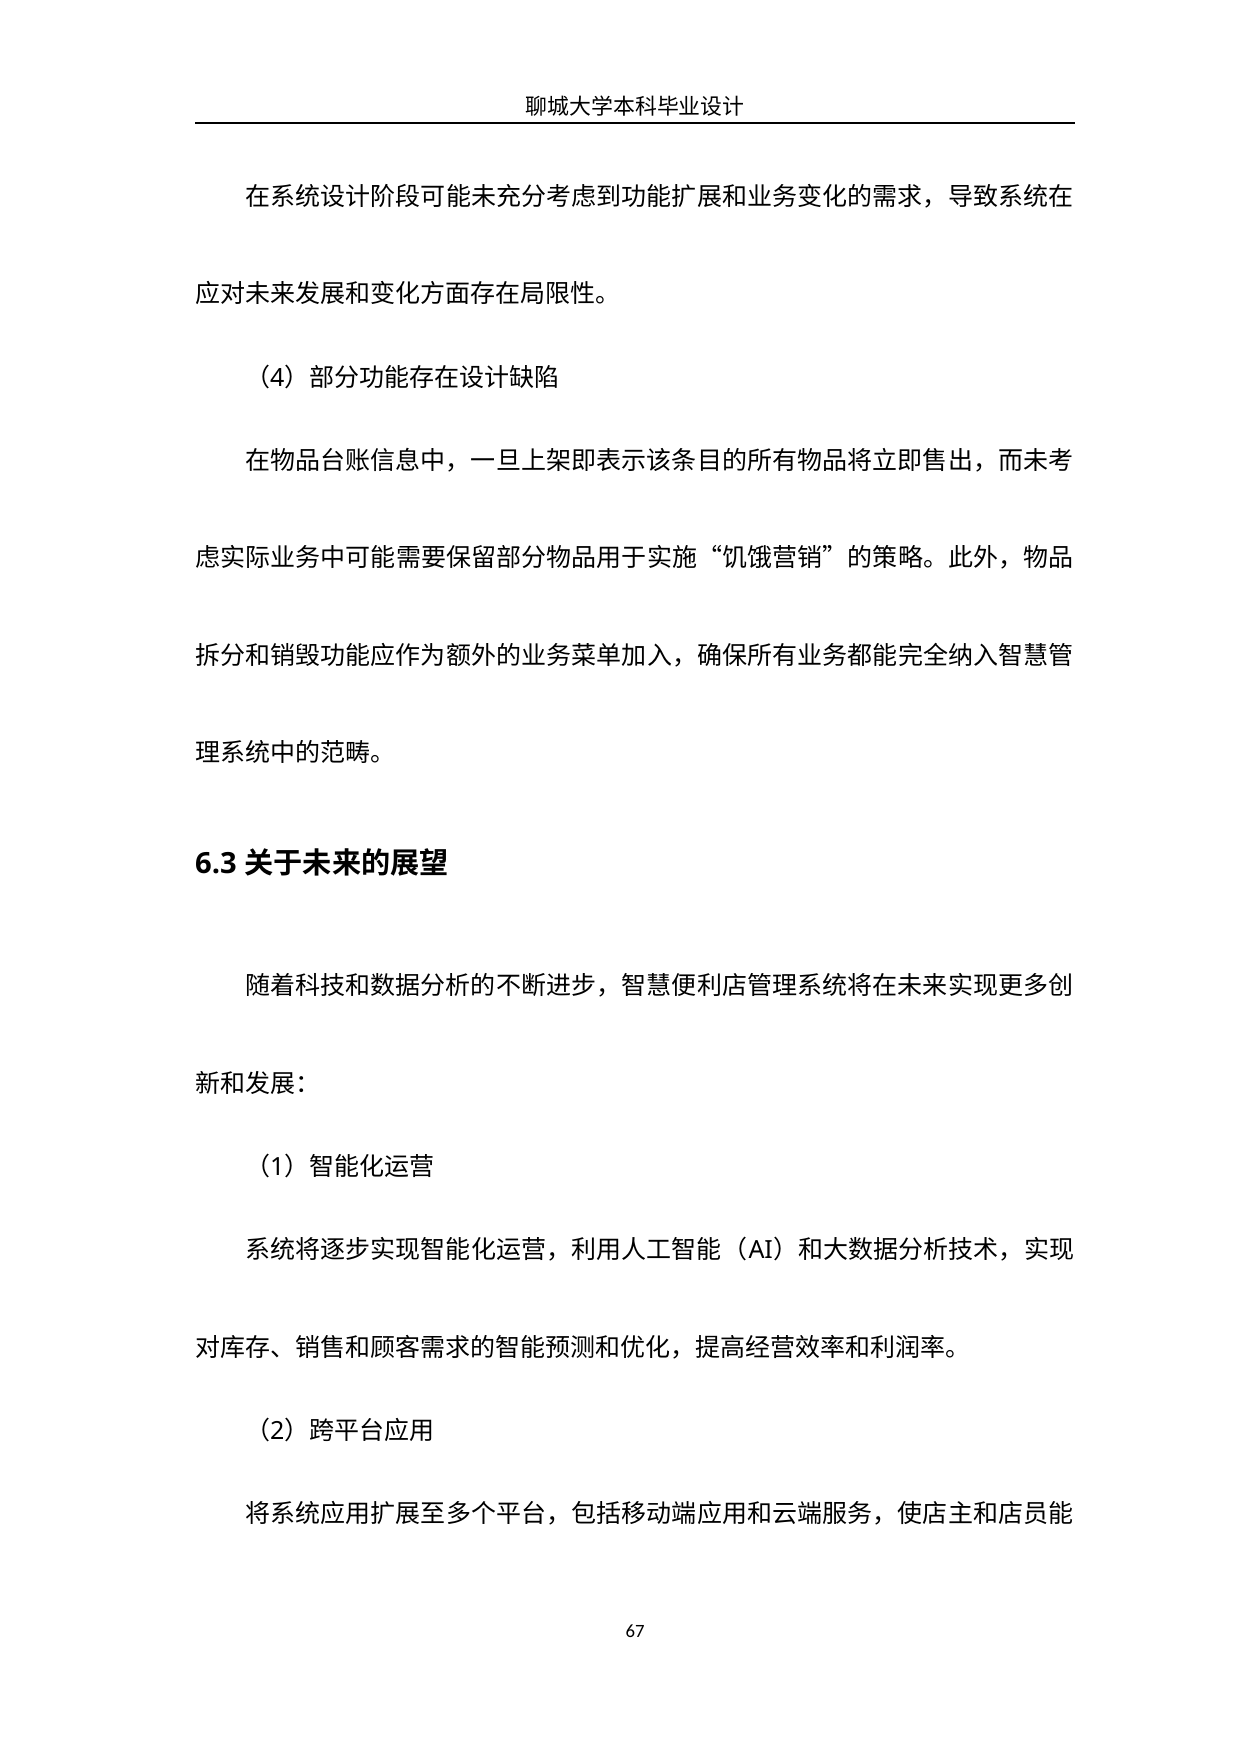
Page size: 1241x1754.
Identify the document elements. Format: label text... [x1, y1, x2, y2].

text 系统将逐步实现智能化运营，利用人工智能（AI）和大数据分析技术，实现对库存、销售和顾客需求的智能预测和优化，提高经营效率和利润率。 [195, 1215, 1075, 1378]
text （2）跨平台应用 [195, 1396, 1075, 1461]
text 随着科技和数据分析的不断进步，智慧便利店管理系统将在未来实现更多创新和发展： [195, 951, 1075, 1114]
subtitle 6.3 关于未来的展望 [195, 828, 1075, 893]
text 在物品台账信息中，一旦上架即表示该条目的所有物品将立即售出，而未考虑实际业务中可能需要保留部分物品用于实施“饥饿营销”的策略。此外，物品拆分和销毁功能应作为额外的业务菜单加入，确保所有业务都能完全纳入智慧管理系统中的范畴。 [195, 426, 1075, 783]
text （4）部分功能存在设计缺陷 [195, 343, 1075, 408]
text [195, 1479, 1075, 1544]
text （1）智能化运营 [195, 1132, 1075, 1197]
text 在系统设计阶段可能未充分考虑到功能扩展和业务变化的需求，导致系统在应对未来发展和变化方面存在局限性。 [195, 162, 1075, 324]
